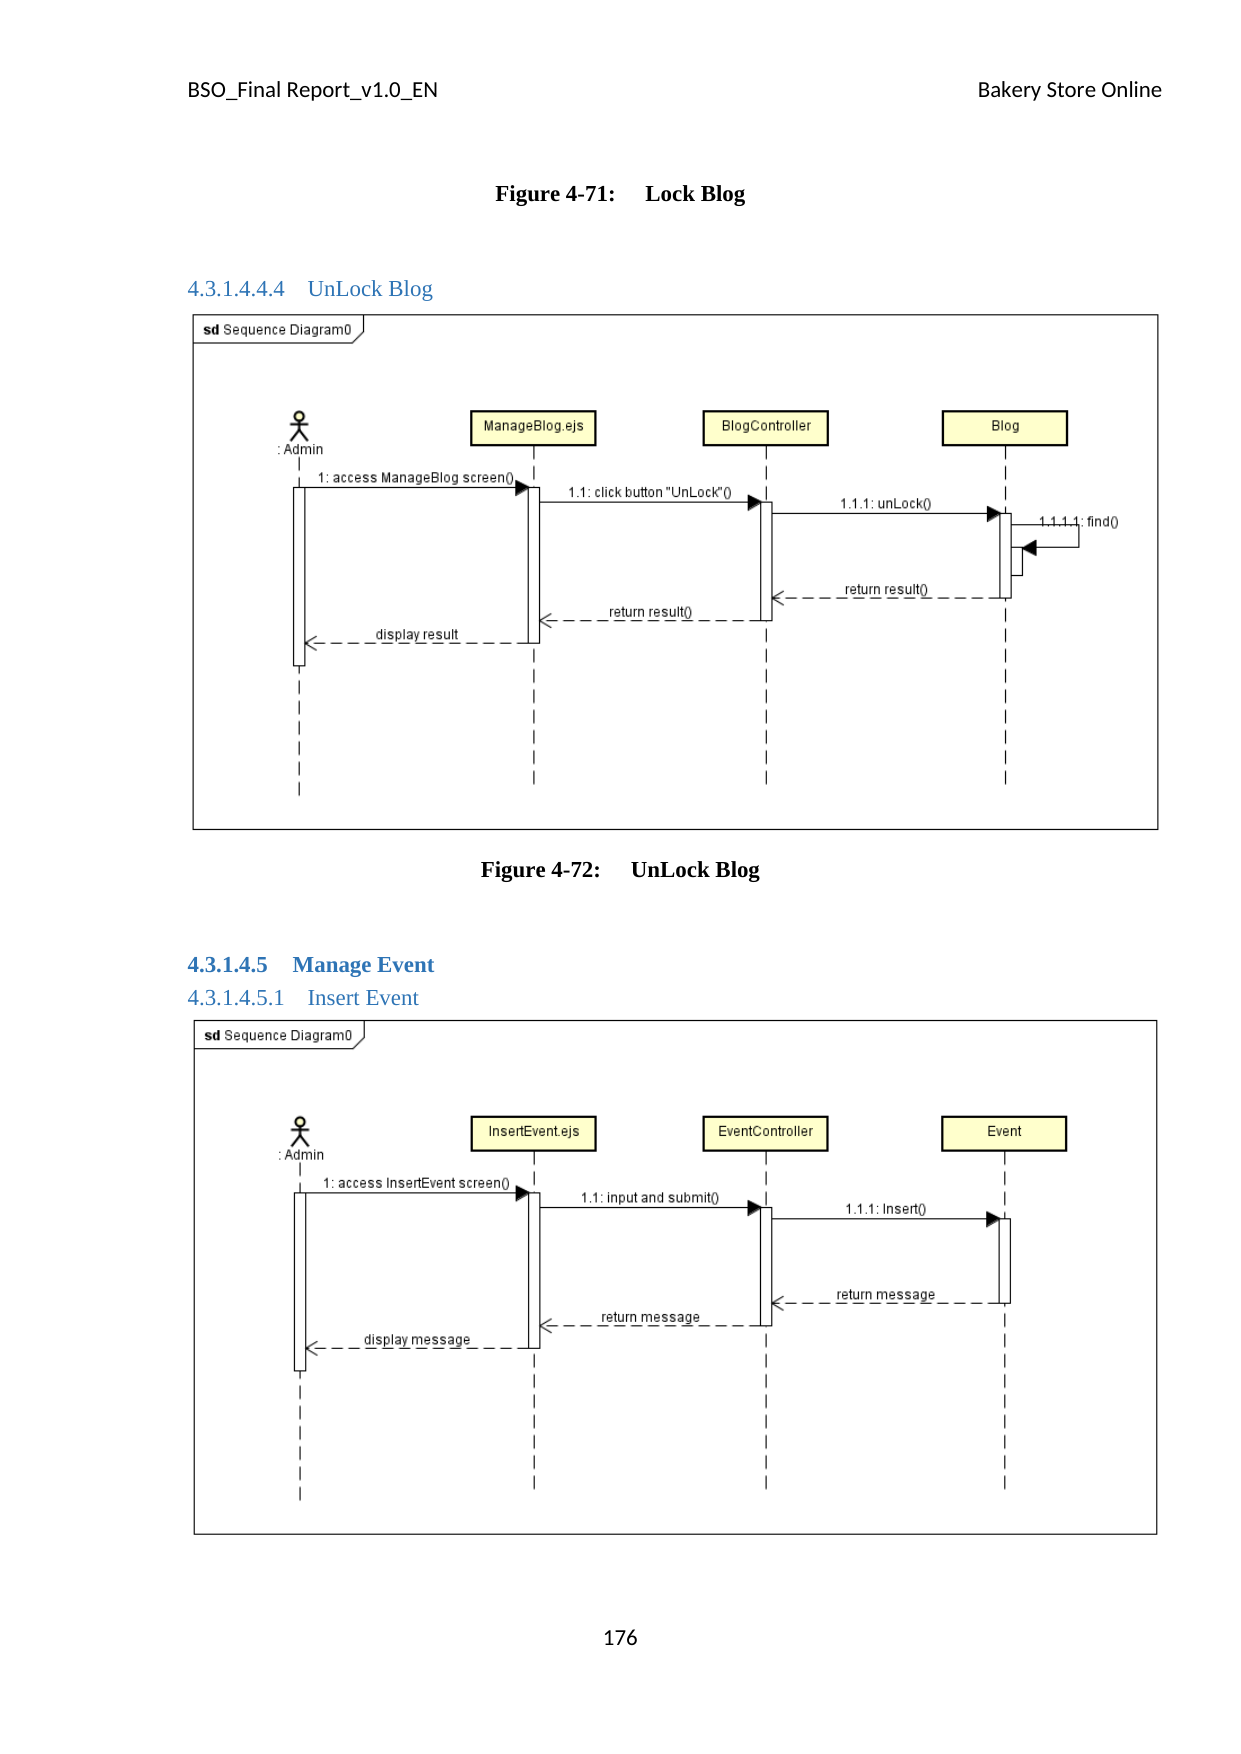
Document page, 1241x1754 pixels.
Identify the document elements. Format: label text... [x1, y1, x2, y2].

text Lock Blog [187, 180, 1053, 206]
picture [187, 1012, 1163, 1545]
subtitle Manage Event [187, 951, 1053, 977]
subtitle Insert Event [187, 983, 1053, 1010]
subtitle UnLock Blog [187, 275, 1053, 301]
picture [187, 303, 1163, 838]
text UnLock Blog [187, 856, 1053, 883]
